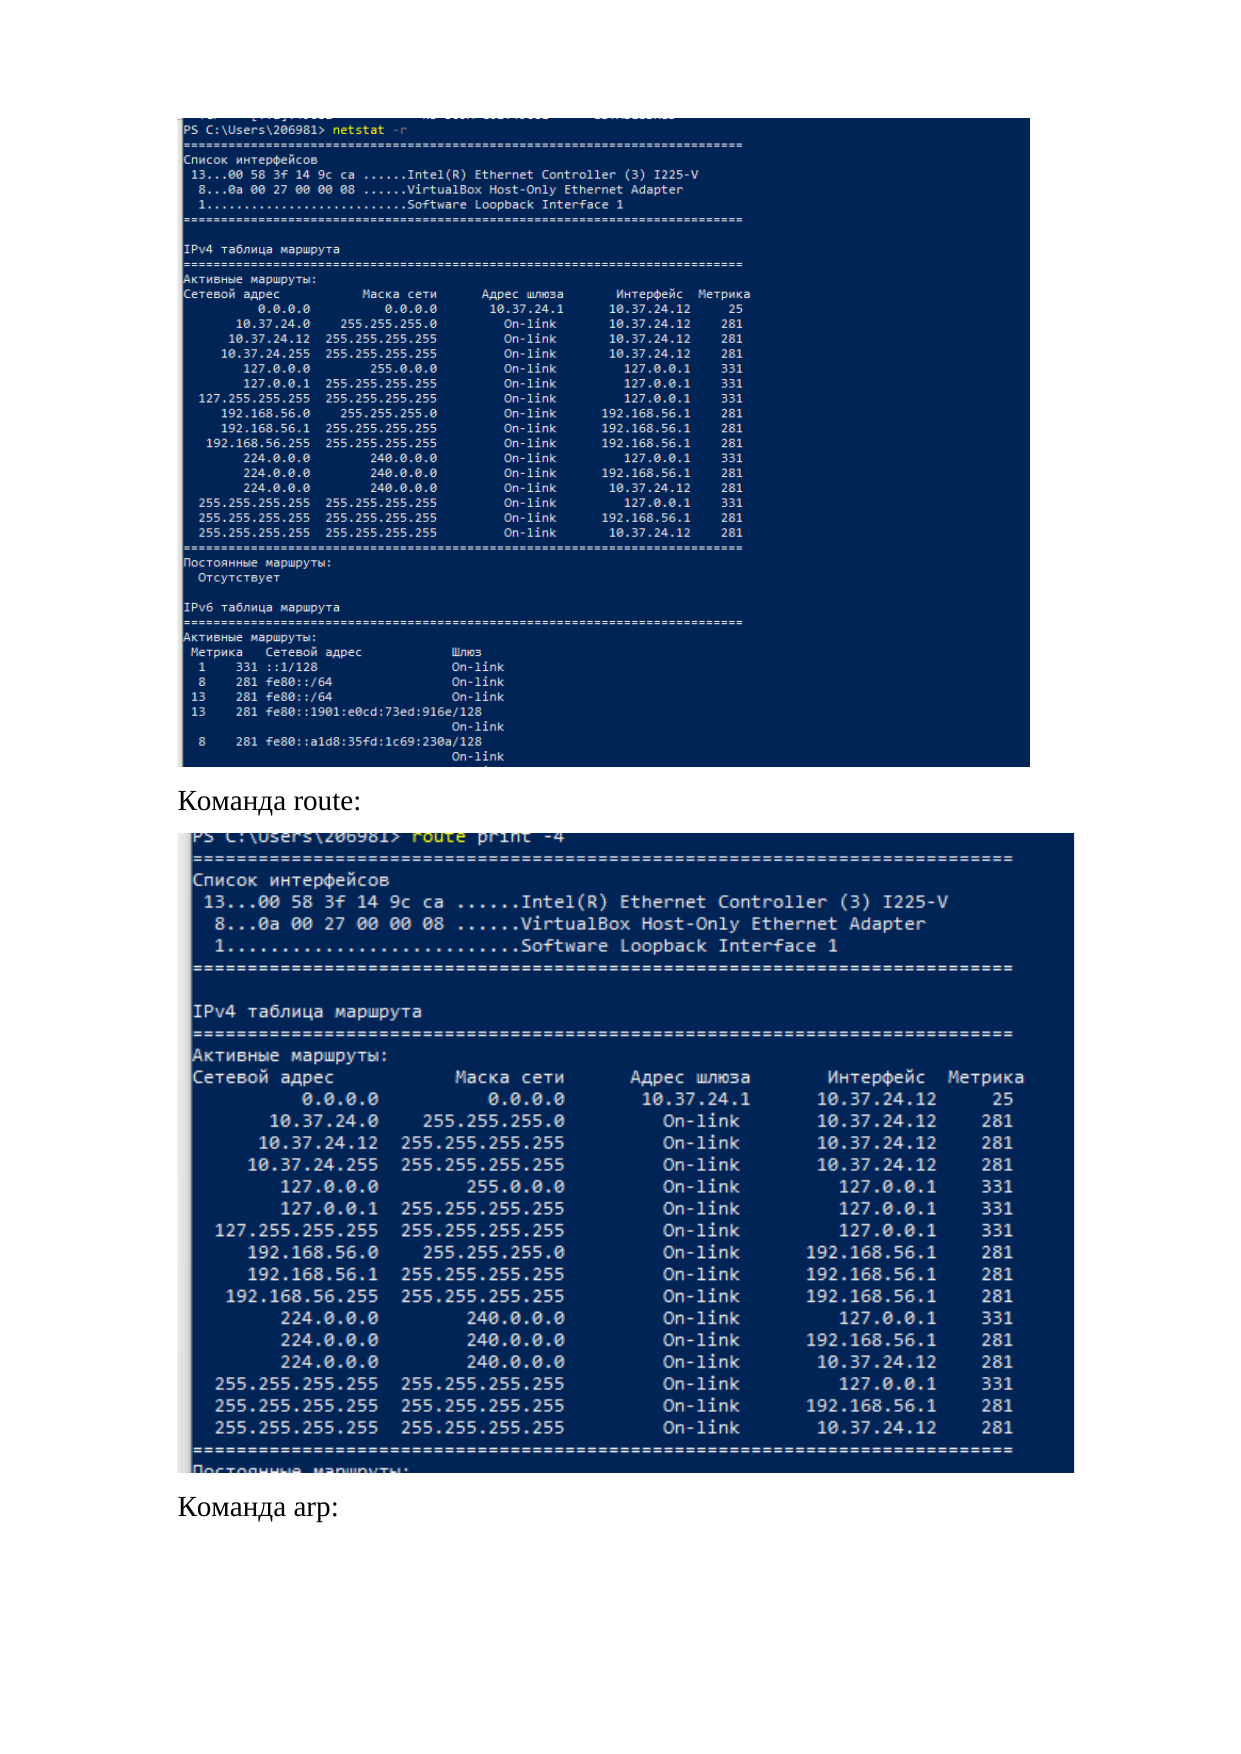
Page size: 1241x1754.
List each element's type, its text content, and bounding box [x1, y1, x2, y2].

picture [177, 833, 1075, 1473]
text Команда route: [177, 783, 1152, 817]
text Команда arp: [177, 1489, 1152, 1523]
picture [177, 118, 1030, 767]
